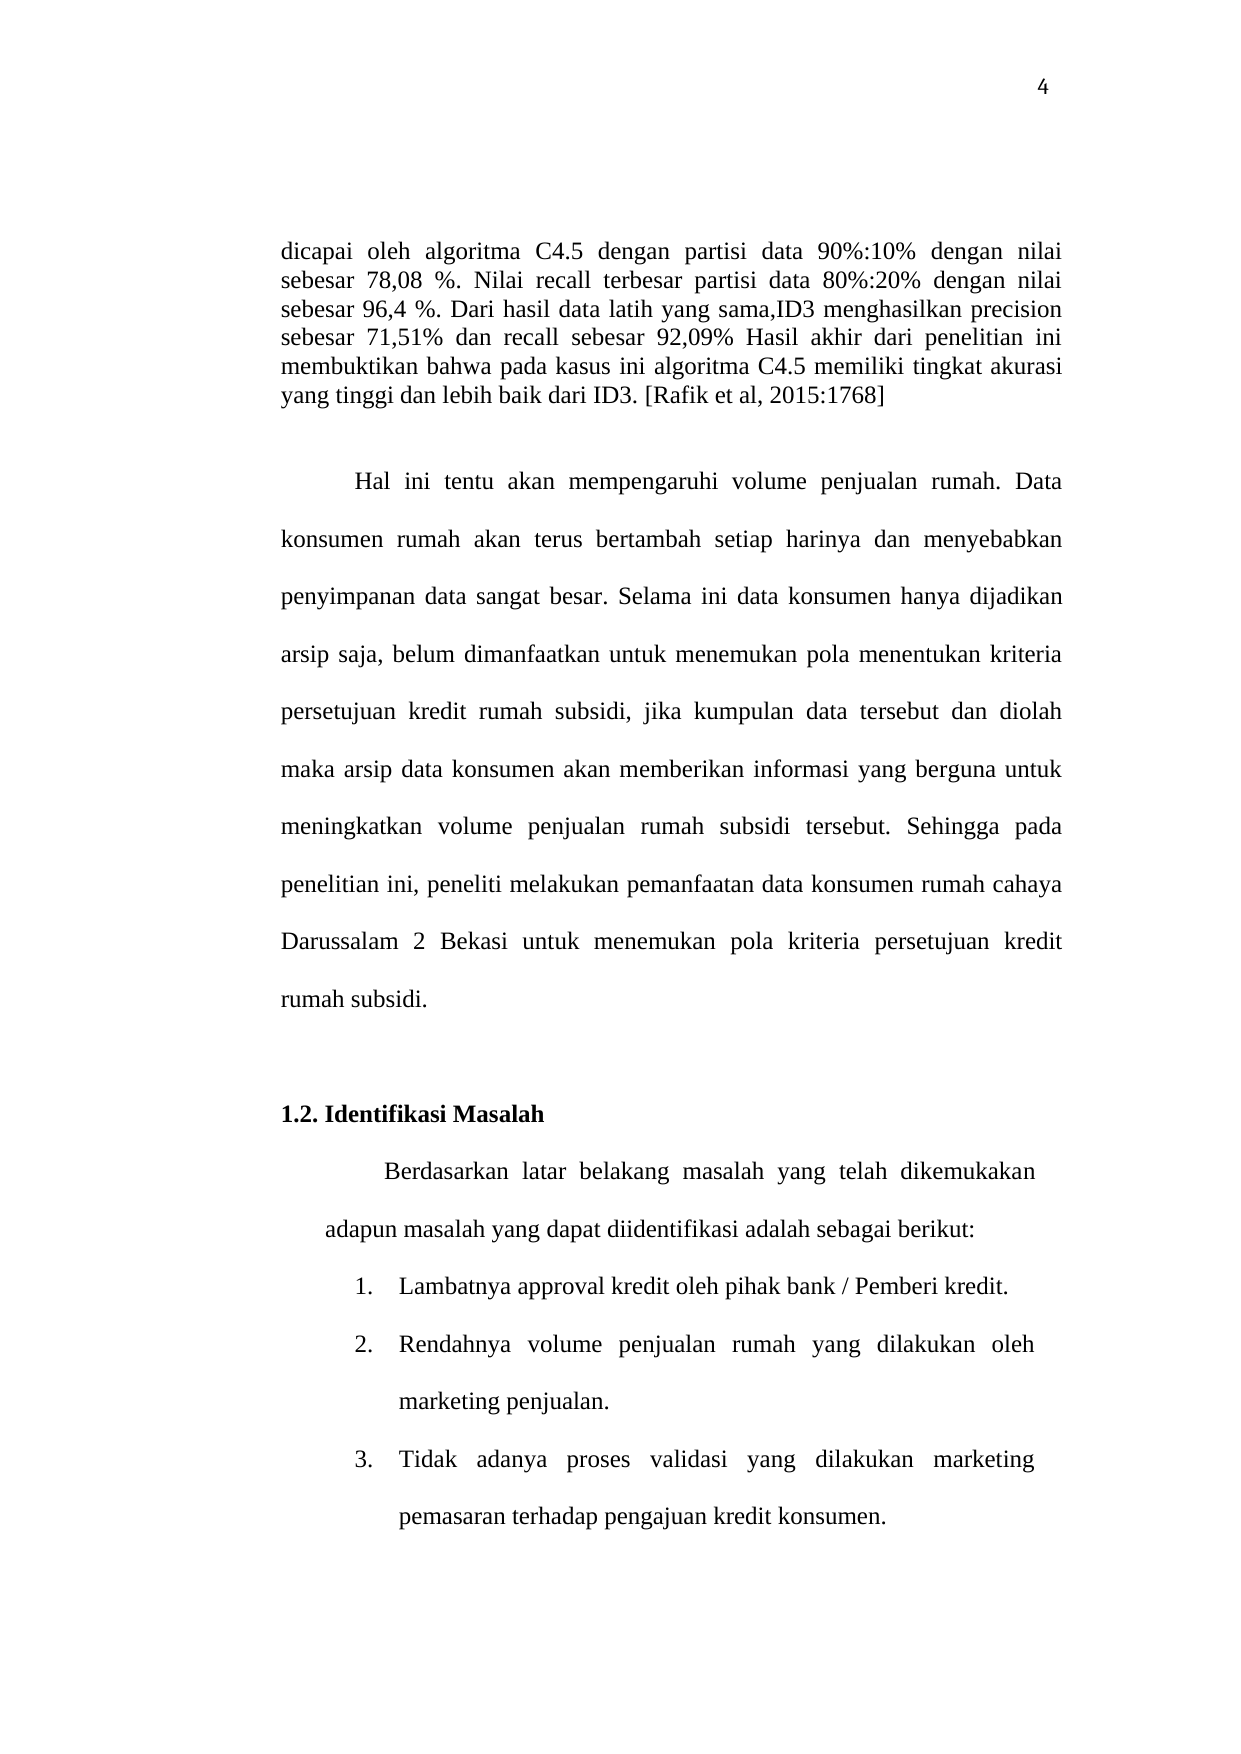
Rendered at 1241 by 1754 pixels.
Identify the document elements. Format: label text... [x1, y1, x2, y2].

subtitle 1.2. Identifikasi Masalah [281, 1099, 1063, 1127]
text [281, 236, 1063, 409]
list Tidak adanya proses validasi yang dilakukan marketing pemasaran terhadap pengajuan kredit konsumen. [354, 1444, 1035, 1530]
list Rendahnya volume penjualan rumah yang dilakukan oleh marketing penjualan. [354, 1329, 1035, 1415]
text Berdasarkan latar belakang masalah yang telah dikemukakan adapun masalah yang dapat diidentifikasi adalah sebagai berikut: [325, 1156, 1035, 1242]
list Lambatnya approval kredit oleh pihak bank / Pemberi kredit. [354, 1271, 1035, 1300]
text Hal ini tentu akan mempengaruhi volume penjualan rumah. Data konsumen rumah akan terus bertambah setiap harinya dan menyebabkan penyimpanan data sangat besar. Selama ini data konsumen hanya dijadikan arsip saja, belum dimanfaatkan untuk menemukan pola menentukan kriteria persetujuan kredit rumah subsidi, jika kumpulan data tersebut dan diolah maka arsip data konsumen akan memberikan informasi yang berguna untuk meningkatkan volume penjualan rumah subsidi tersebut. Sehingga pada penelitian ini, peneliti melakukan pemanfaatan data konsumen rumah cahaya Darussalam 2 Bekasi untuk menemukan pola kriteria persetujuan kredit rumah subsidi. [281, 466, 1063, 1012]
